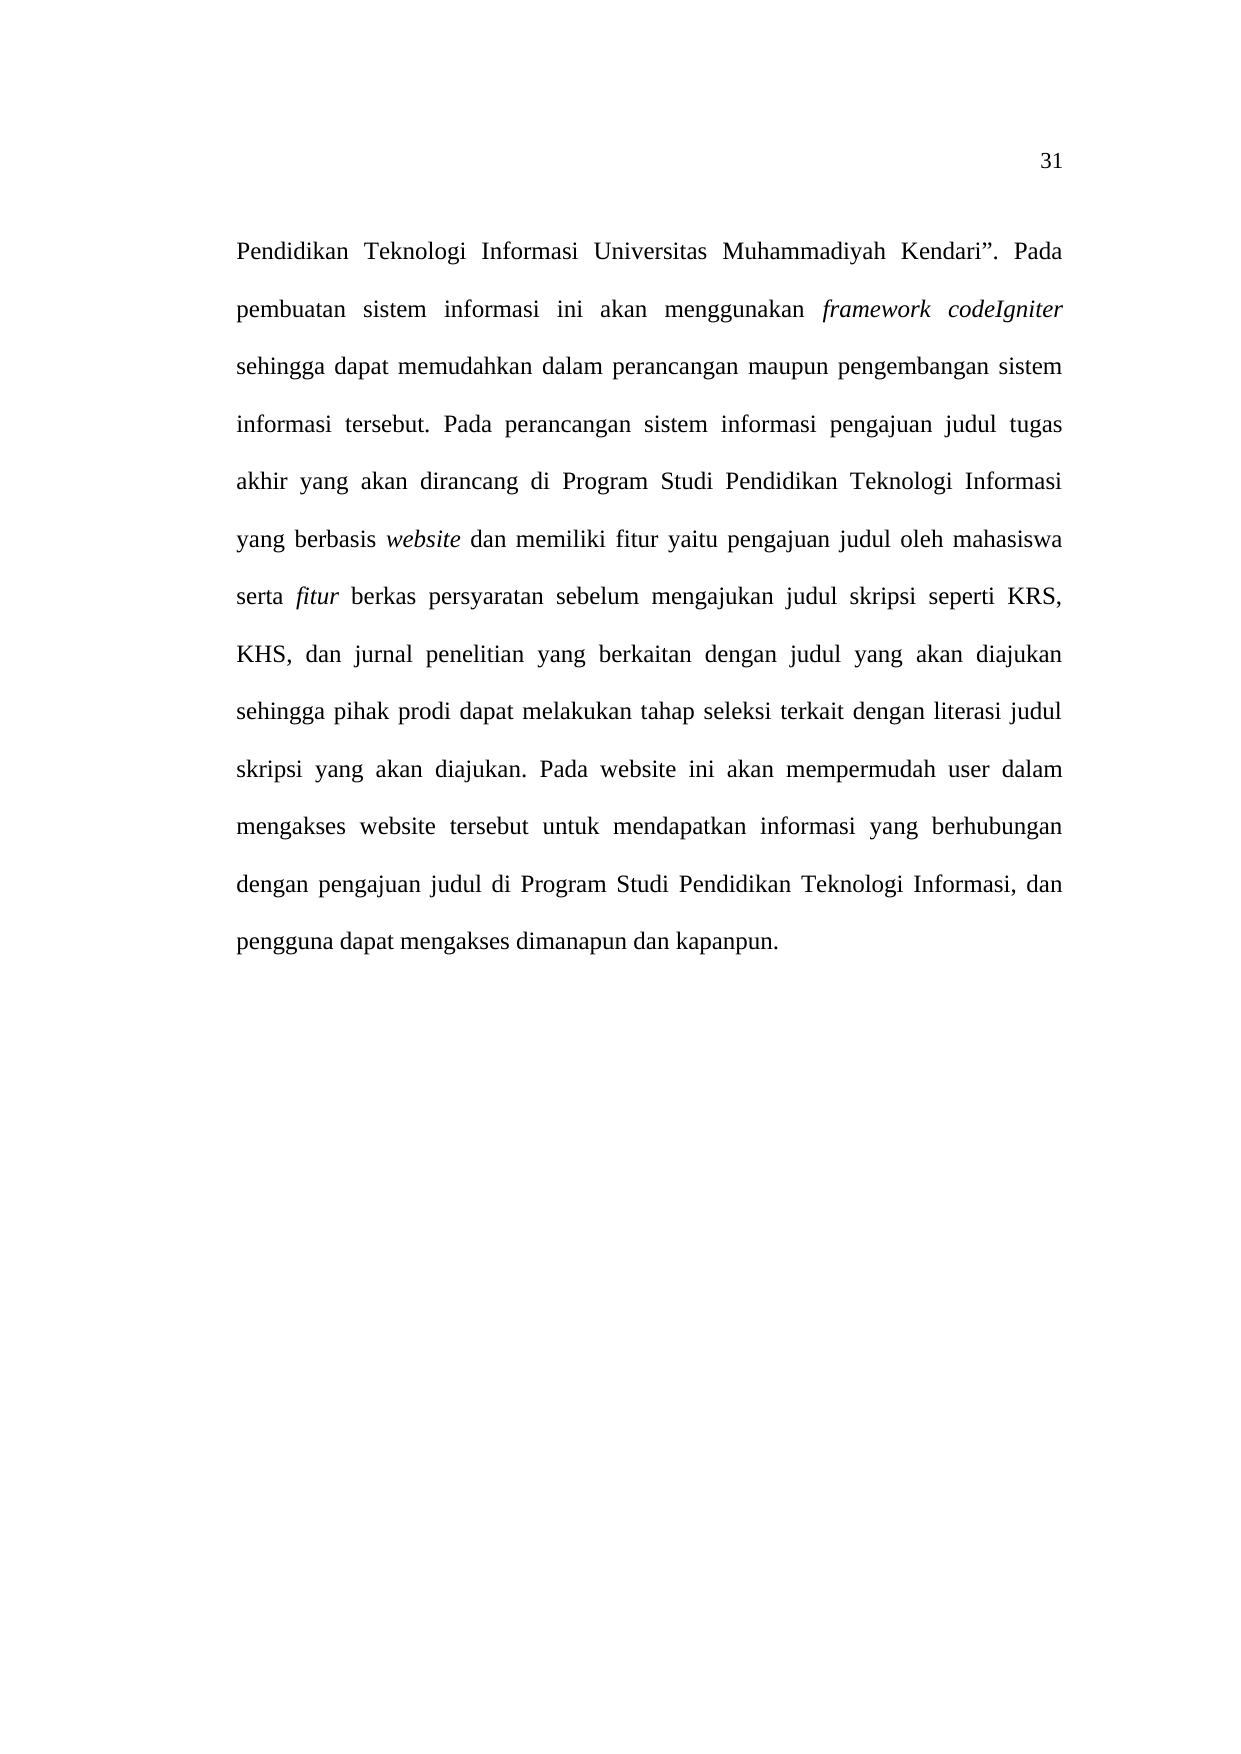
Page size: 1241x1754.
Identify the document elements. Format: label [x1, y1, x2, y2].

text [236, 236, 1063, 955]
